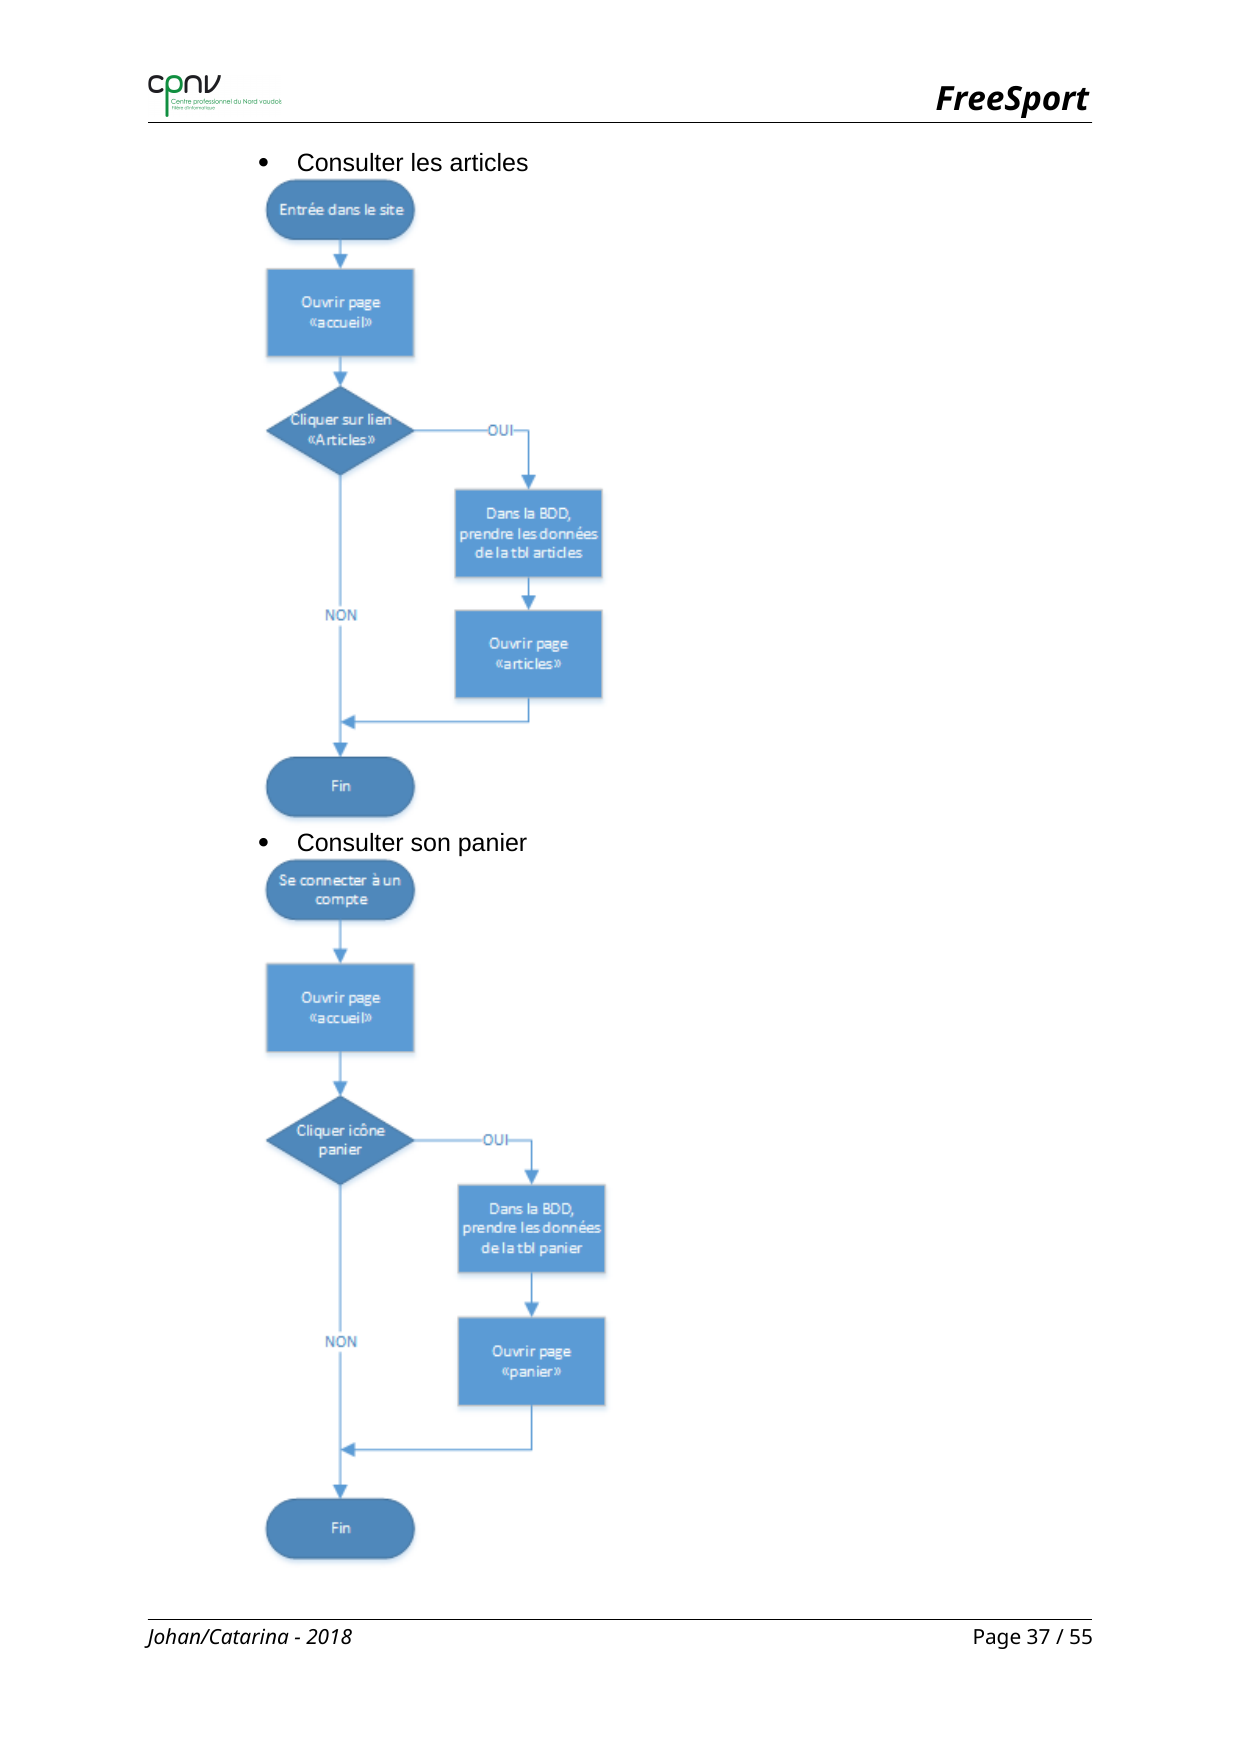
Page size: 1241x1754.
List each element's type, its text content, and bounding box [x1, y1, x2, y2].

picture [259, 176, 611, 829]
picture [259, 857, 614, 1571]
picture [148, 75, 282, 117]
list Consulter les articles [259, 148, 1092, 177]
list Consulter son panier [259, 828, 1092, 857]
